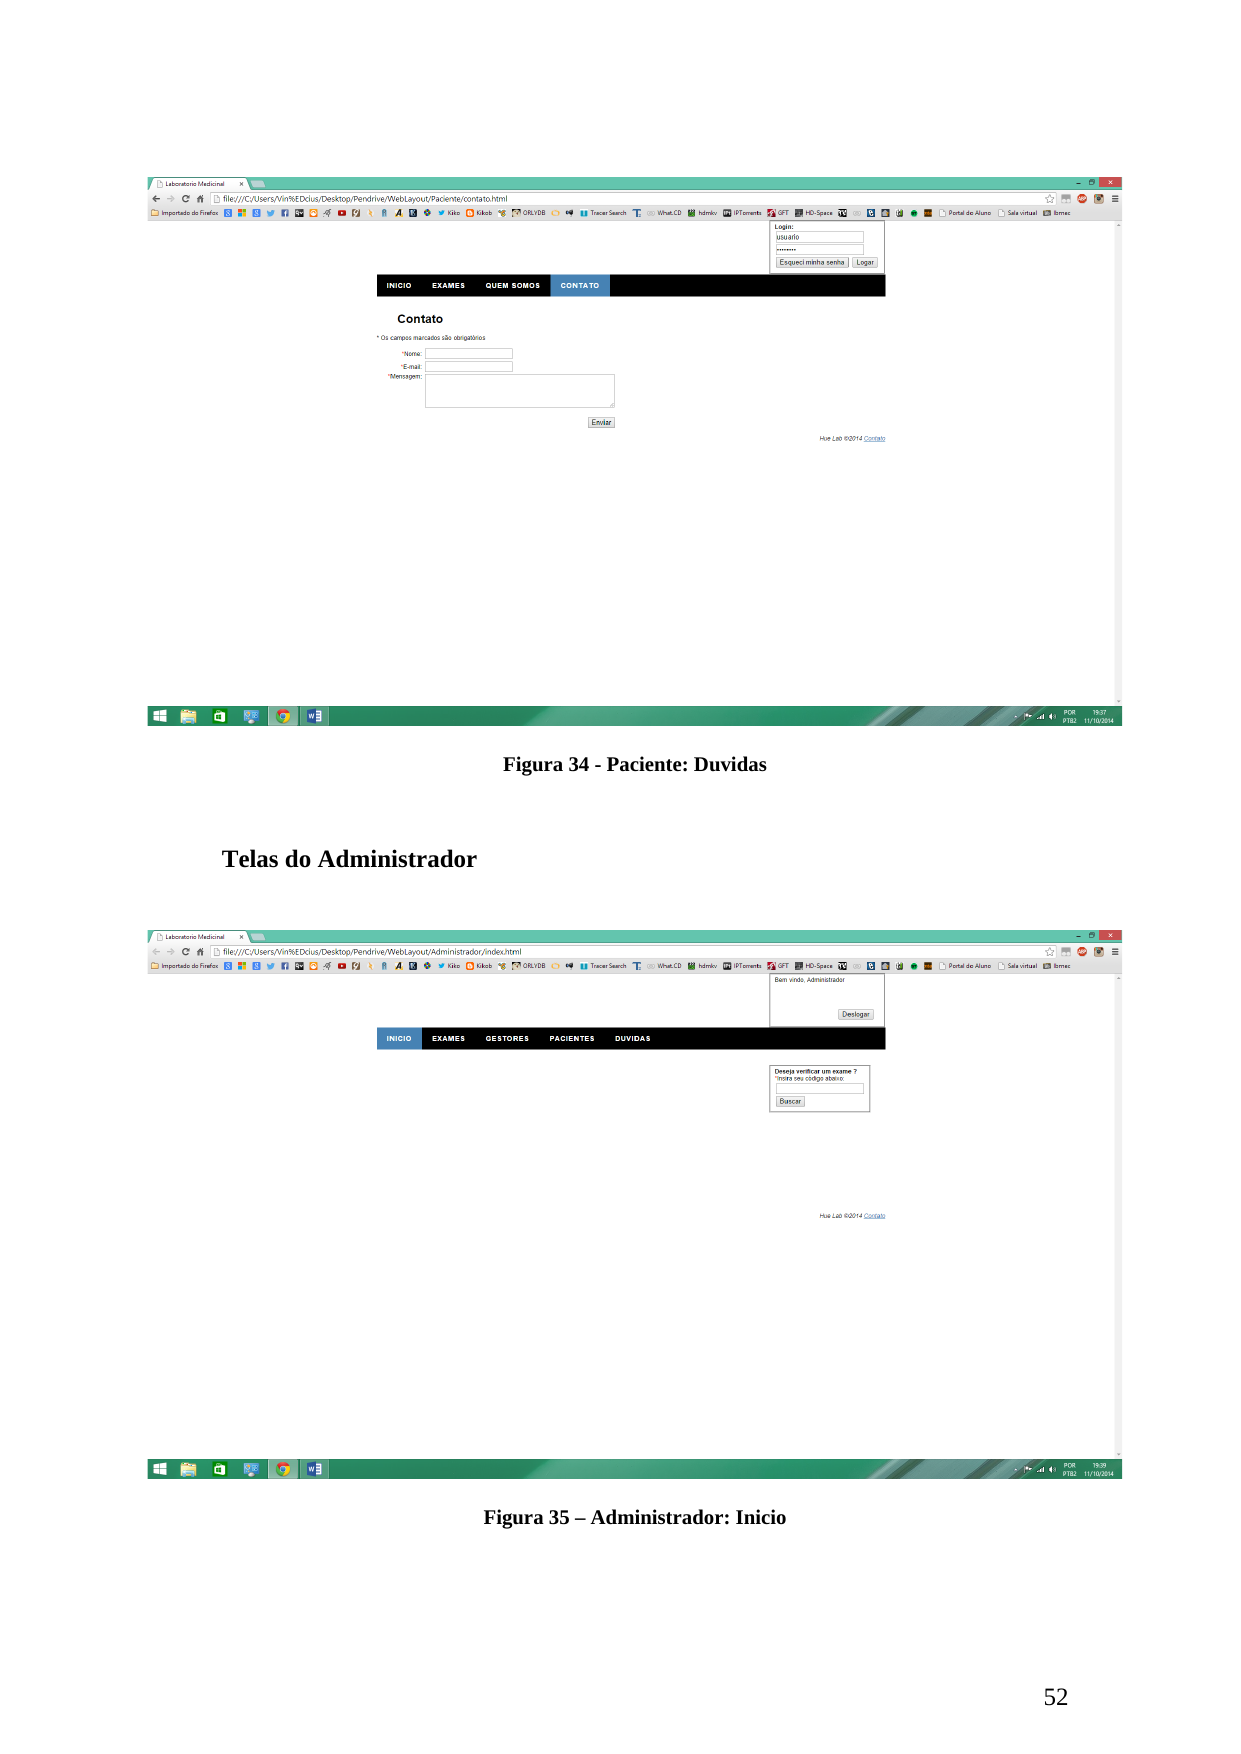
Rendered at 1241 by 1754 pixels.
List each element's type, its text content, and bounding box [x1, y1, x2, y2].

text Figura 34 - Paciente: Duvidas [148, 752, 1122, 776]
picture [147, 930, 1123, 1479]
text Telas do Administrador [222, 844, 1122, 873]
text Figura 35 – Administrador: Inicio [148, 1505, 1122, 1529]
picture [147, 177, 1123, 726]
